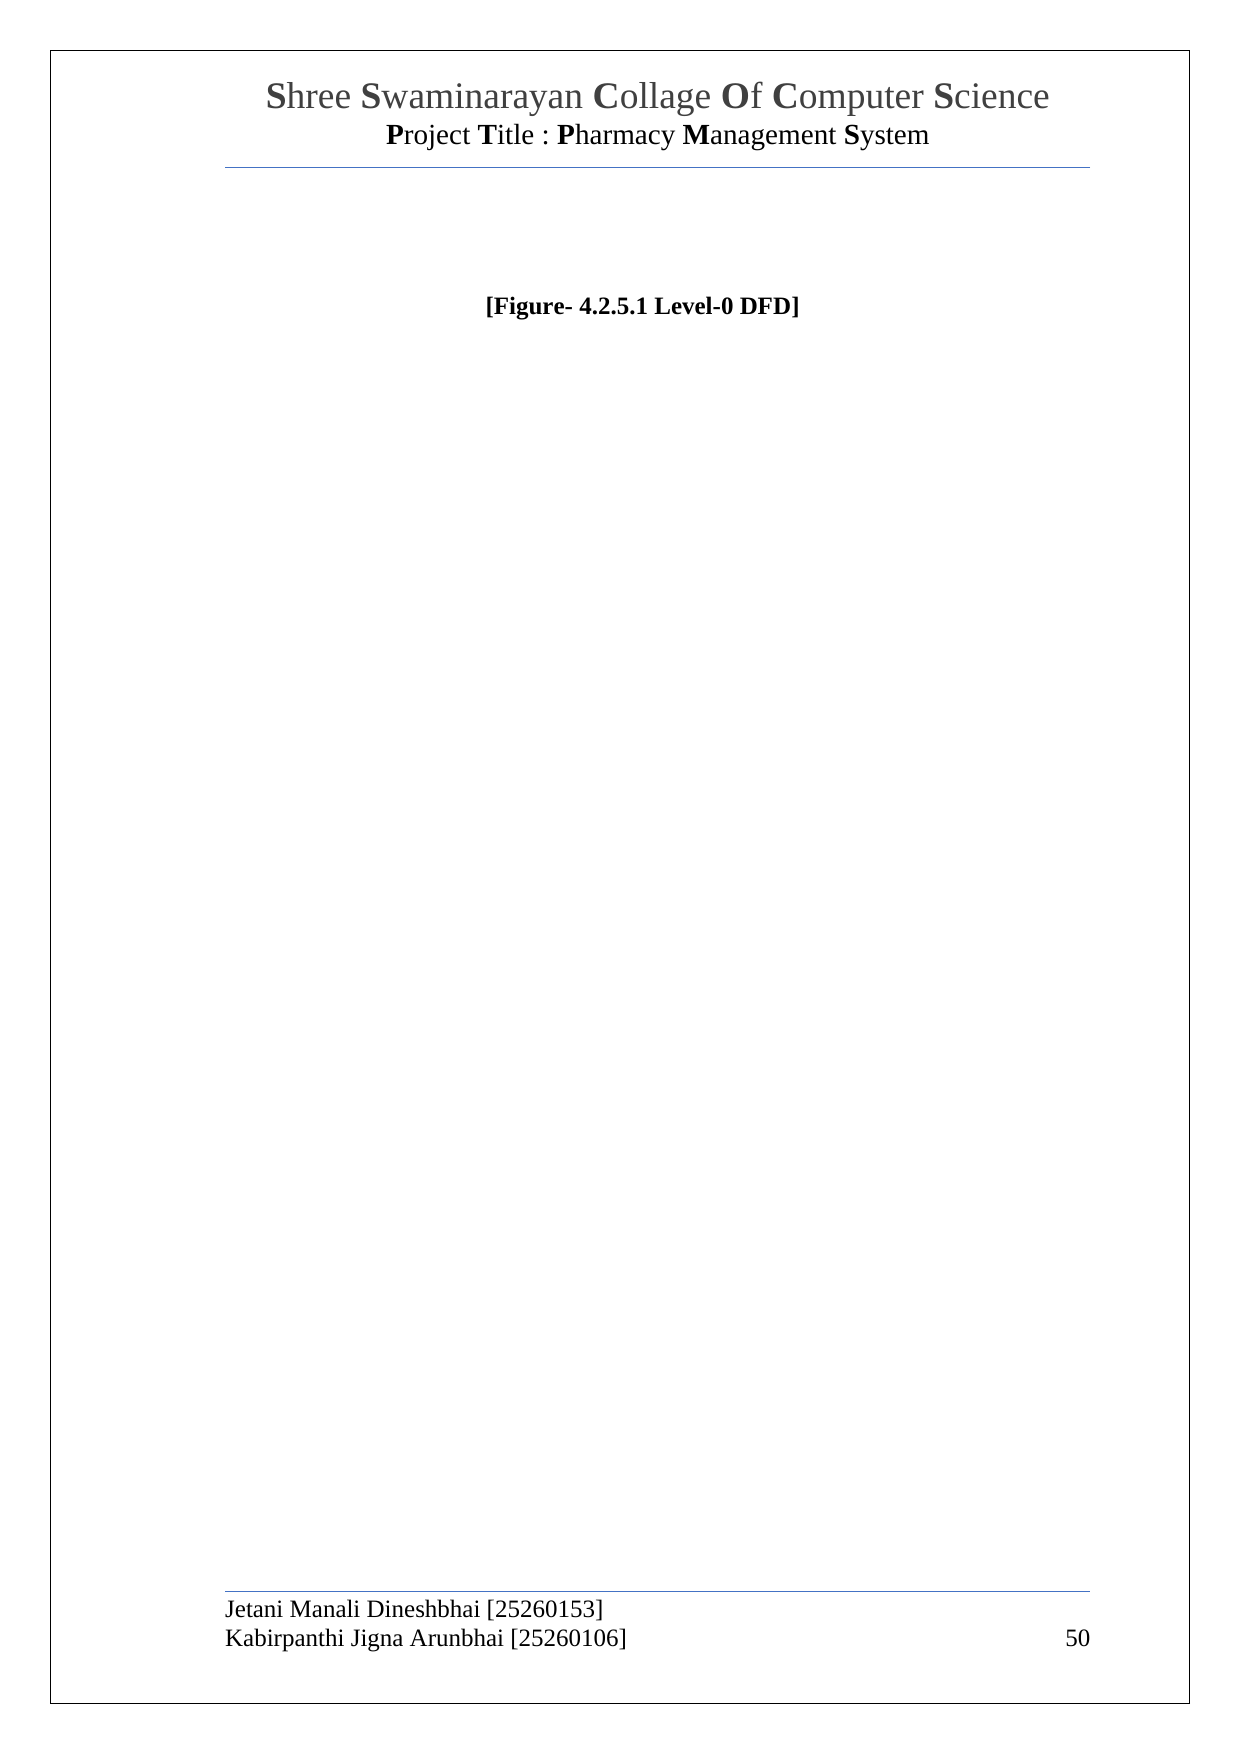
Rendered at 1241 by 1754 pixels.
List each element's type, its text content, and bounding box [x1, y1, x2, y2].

text [Figure- 4.2.5.1 Level-0 DFD] [454, 291, 1090, 320]
